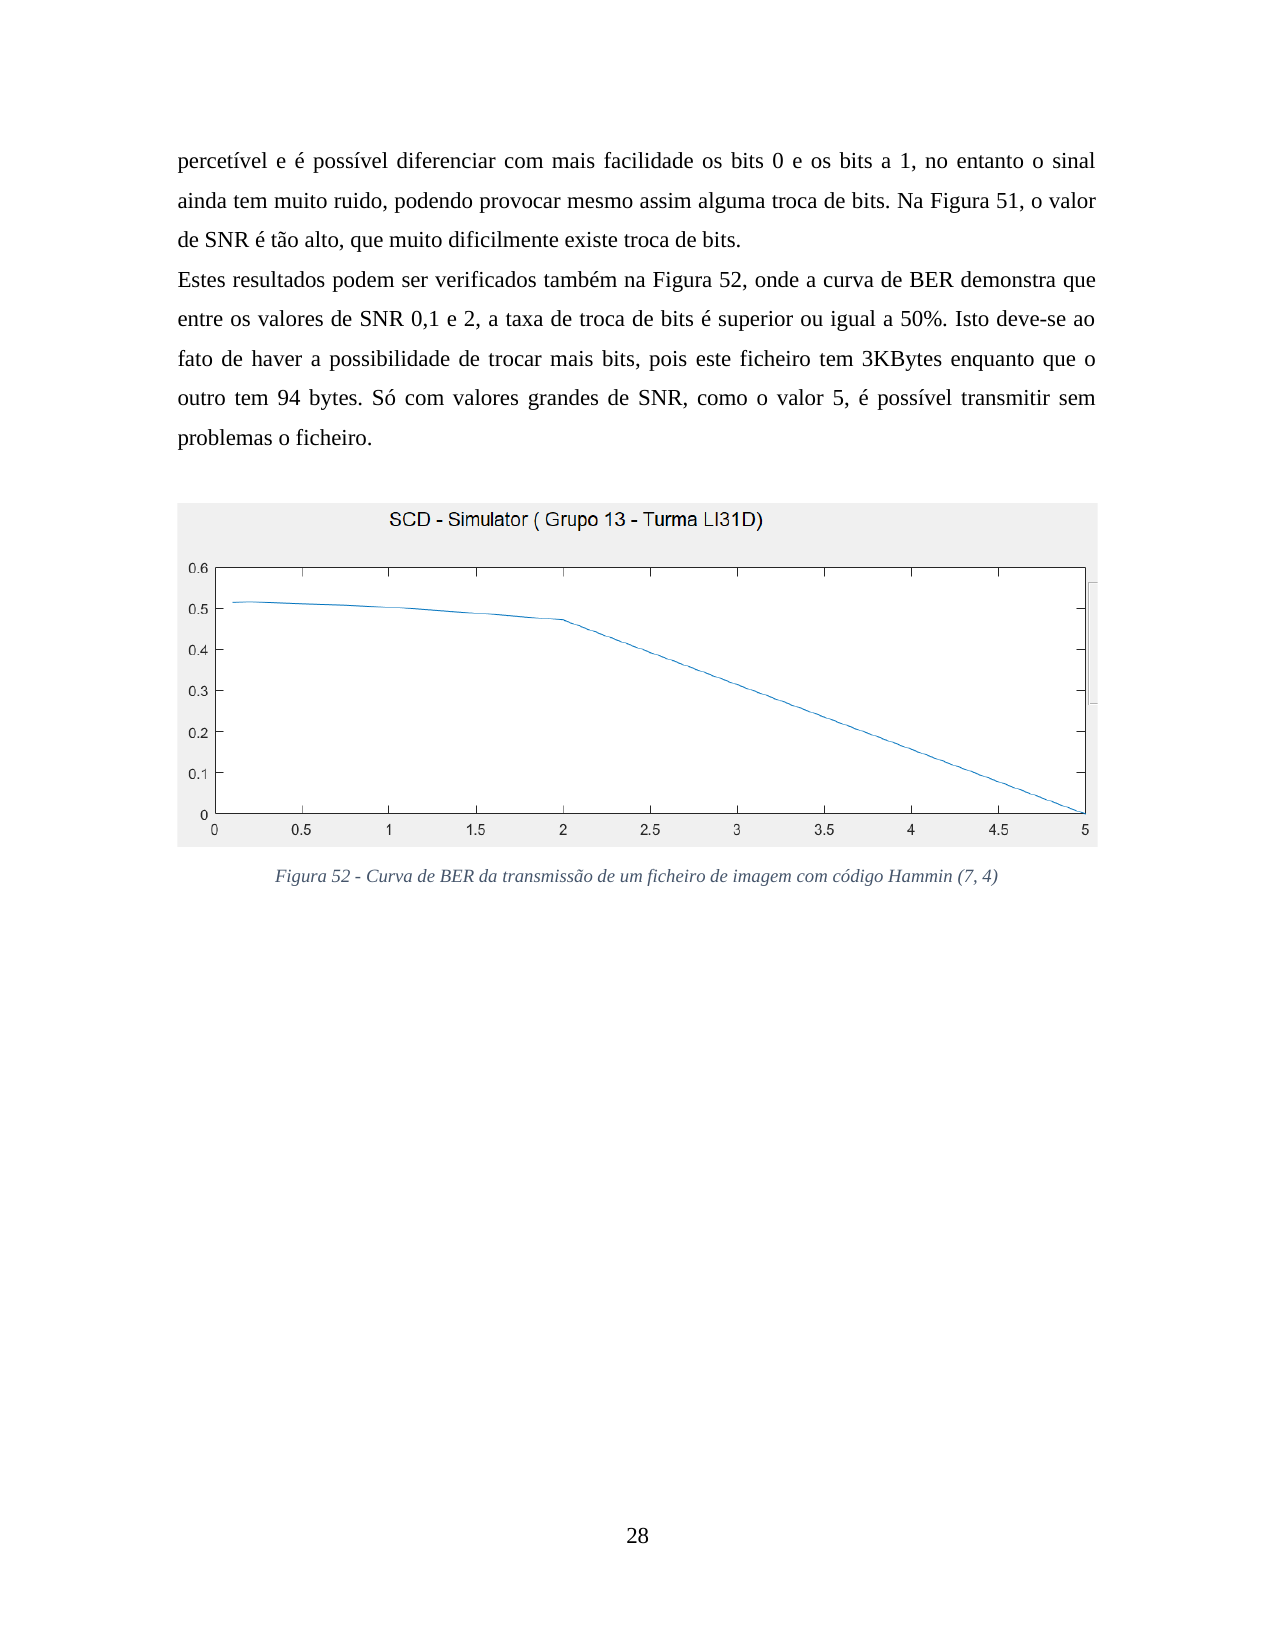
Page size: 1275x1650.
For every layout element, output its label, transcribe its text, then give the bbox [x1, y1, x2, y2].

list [177, 148, 1098, 253]
picture [177, 502, 1098, 847]
list Estes resultados podem ser verificados também na Figura 52, onde a curva de BER demonstra que entre os valores de SNR 0,1 e 2, a taxa de troca de bits é superior ou igual a 50%. Isto deve-se ao fato de haver a possibilidade de trocar mais bits, pois este ficheiro tem 3KBytes enquanto que o outro tem 94 bytes. Só com valores grandes de SNR, como o valor 5, é possível transmitir sem problemas o ficheiro. [177, 266, 1098, 450]
